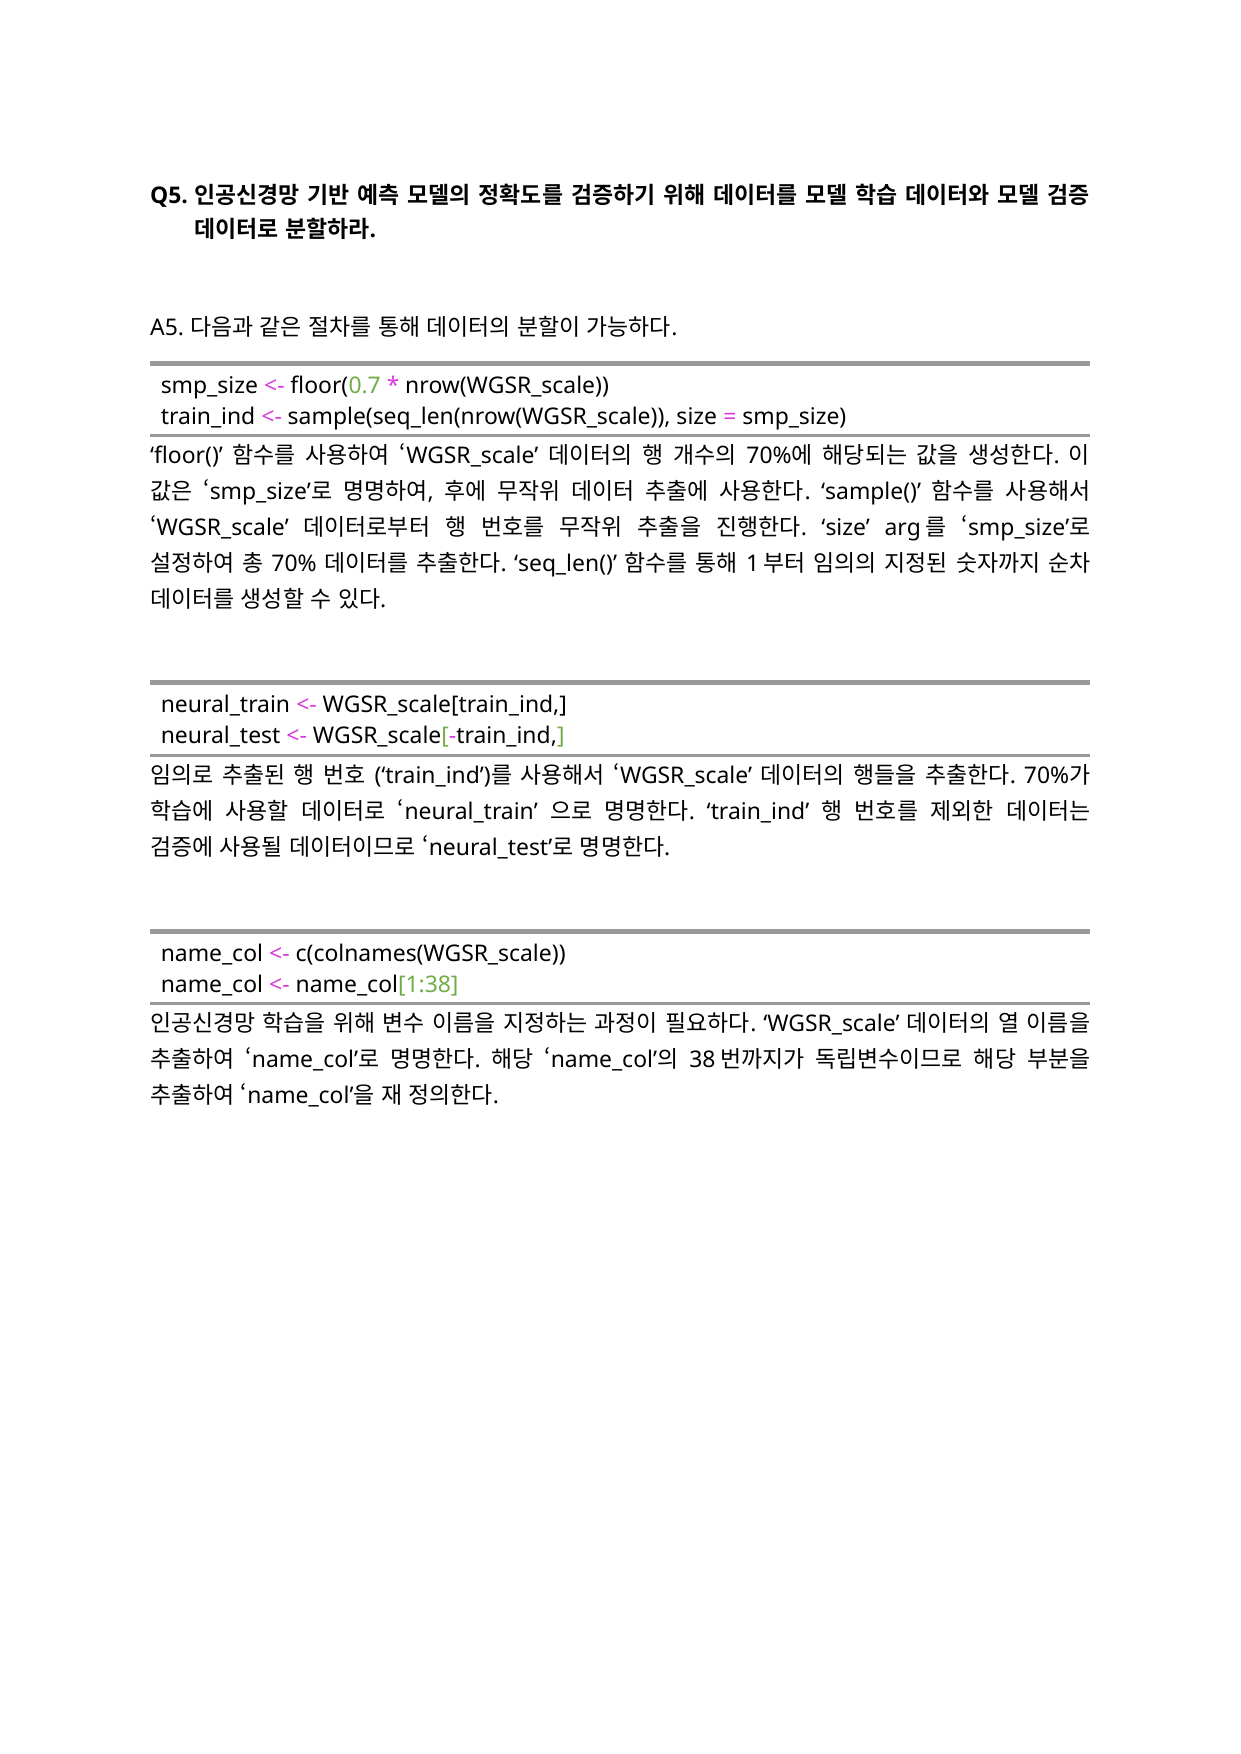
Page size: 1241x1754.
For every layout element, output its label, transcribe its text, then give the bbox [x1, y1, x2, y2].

text 인공신경망 기반 예측 모델의 정확도를 검증하기 위해 데이터를 모델 학습 데이터와 모델 검증 데이터로 분할하라. [150, 177, 1090, 244]
table_header smp_size <- floor(0.7 * nrow(WGSR_scale)) train_ind <- sample(seq_len(nrow(WGSR_scale)), size = smp_size) [150, 366, 1090, 434]
text ‘floor()’ 함수를 사용하여 ‘WGSR_scale’ 데이터의 행 개수의 70%에 해당되는 값을 생성한다. 이 값은 ‘smp_size’로 명명하여, 후에 무작위 데이터 추출에 사용한다. ‘sample()’ 함수를 사용해서 ‘WGSR_scale’ 데이터로부터 행 번호를 무작위 추출을 진행한다. ‘size’ arg를 ‘smp_size’로 설정하여 총 70% 데이터를 추출한다. ‘seq_len()’ 함수를 통해 1부터 임의의 지정된 숫자까지 순차 데이터를 생성할 수 있다. [150, 437, 1090, 614]
text 다음과 같은 절차를 통해 데이터의 분할이 가능하다. [150, 308, 1090, 342]
text 임의로 추출된 행 번호 (‘train_ind’)를 사용해서 ‘WGSR_scale’ 데이터의 행들을 추출한다. 70%가 학습에 사용할 데이터로 ‘neural_train’ 으로 명명한다. ‘train_ind’ 행 번호를 제외한 데이터는 검증에 사용될 데이터이므로 ‘neural_test’로 명명한다. [150, 757, 1090, 862]
table_header neural_train <- WGSR_scale[train_ind,] neural_test <- WGSR_scale[-train_ind,] [150, 685, 1090, 753]
table_header name_col <- c(colnames(WGSR_scale)) name_col <- name_col[1:38] [150, 934, 1090, 1002]
text 인공신경망 학습을 위해 변수 이름을 지정하는 과정이 필요하다. ‘WGSR_scale’ 데이터의 열 이름을 추출하여 ‘name_col’로 명명한다. 해당 ‘name_col’의 38번까지가 독립변수이므로 해당 부분을 추출하여 ‘name_col’을 재 정의한다. [150, 1005, 1090, 1110]
